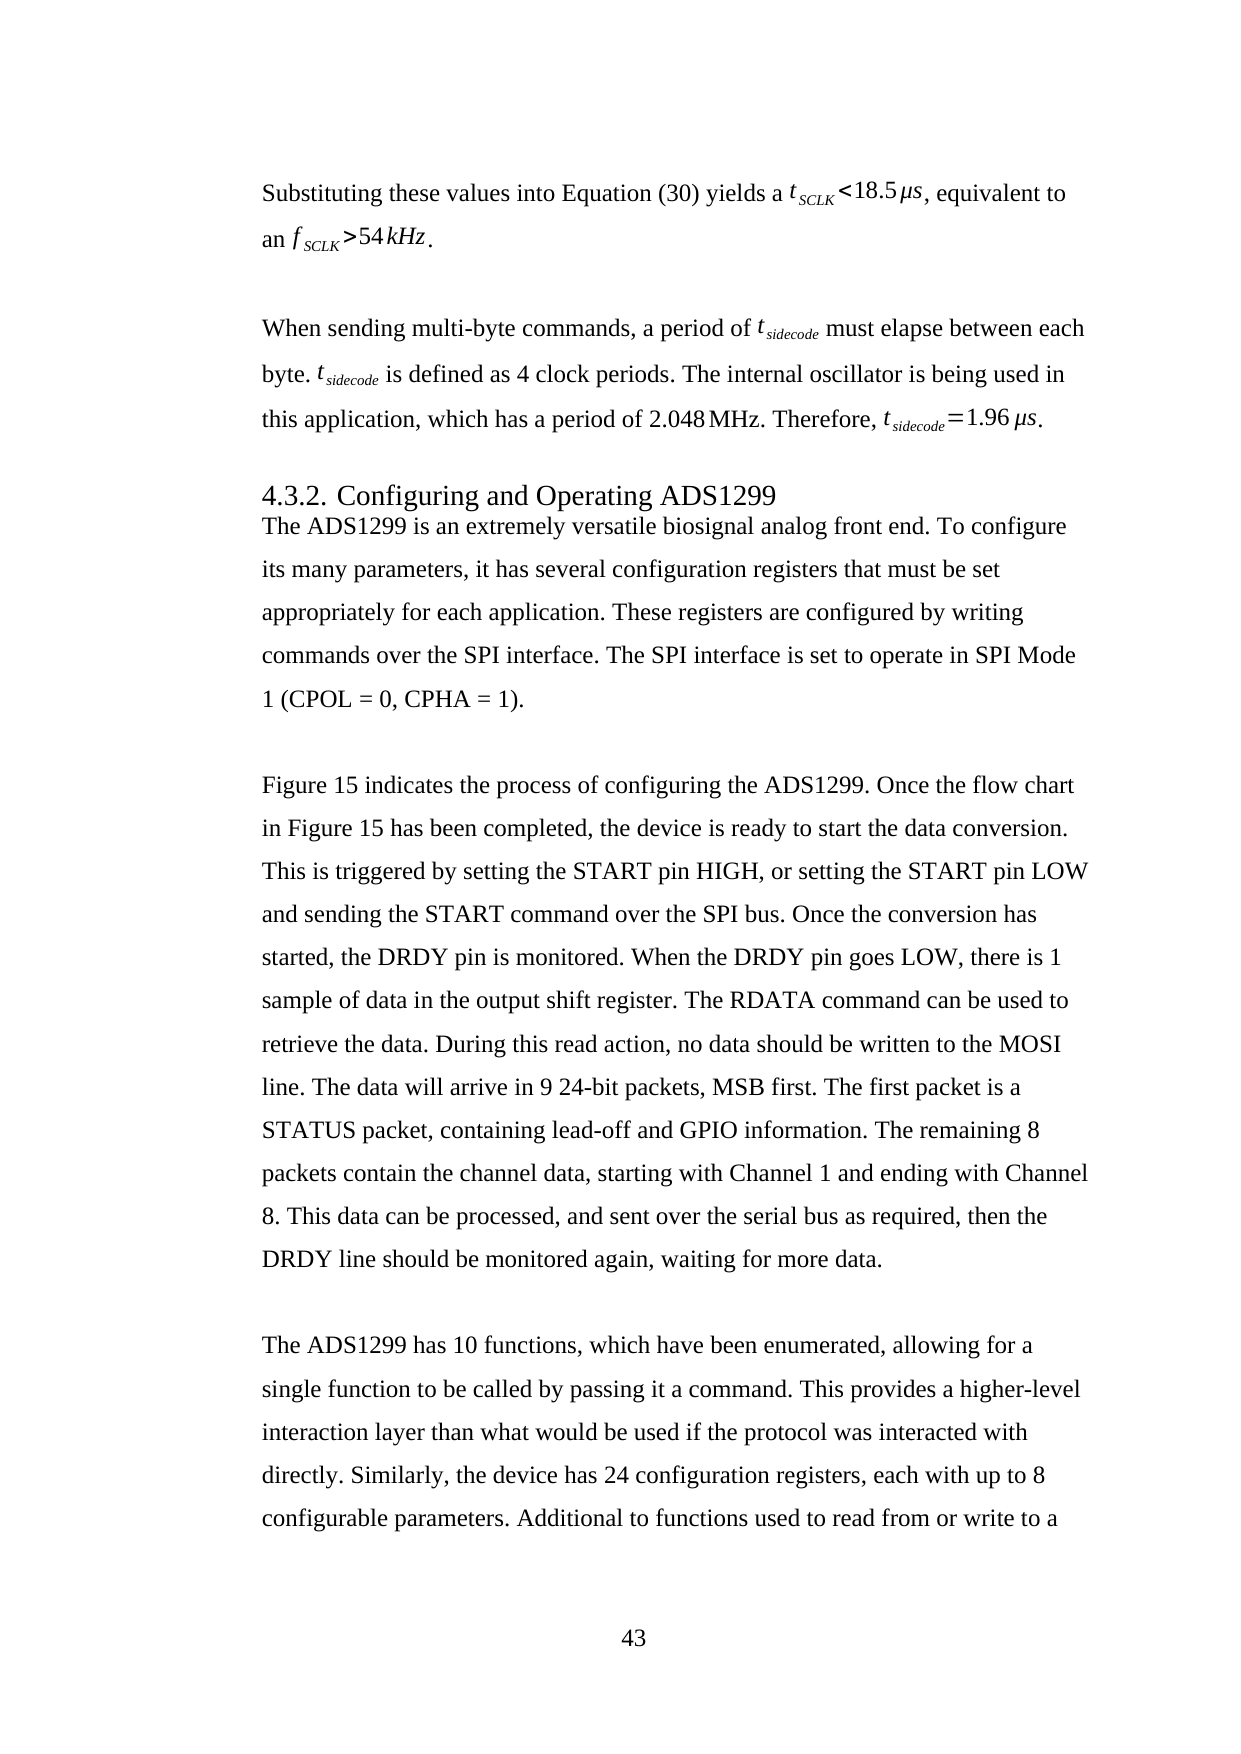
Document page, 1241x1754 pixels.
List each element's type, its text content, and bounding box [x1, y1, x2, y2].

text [262, 177, 1090, 254]
text When sending multi-byte commands, a period of must elapse between each byte. is defined as 4 clock periods. The internal oscillator is being used in this application, which has a period of 2.048 MHz. Therefore, . [262, 312, 1090, 434]
text The ADS1299 is an extremely versatile biosignal analog front end. To configure its many parameters, it has several configuration registers that must be set appropriately for each application. These registers are configured by writing commands over the SPI interface. The SPI interface is set to operate in SPI Mode 1 (CPOL = 0, CPHA = 1). [262, 511, 1090, 712]
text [262, 1331, 1090, 1532]
text Figure 15 indicates the process of configuring the ADS1299. Once the flow chart in Figure 15 has been completed, the device is ready to start the data conversion. This is triggered by setting the START pin HIGH, or setting the START pin LOW and sending the START command over the SPI bus. Once the conversion has started, the DRDY pin is monitored. When the DRDY pin goes LOW, there is 1 sample of data in the output shift register. The RDATA command can be used to retrieve the data. During this read action, no data should be written to the MOSI line. The data will arrive in 9 24-bit packets, MSB first. The first packet is a STATUS packet, containing lead-off and GPIO information. The remaining 8 packets contain the channel data, starting with Channel 1 and ending with Channel 8. This data can be processed, and sent over the serial bus as required, then the DRDY line should be monitored again, waiting for more data. [262, 770, 1090, 1273]
subtitle Configuring and Operating ADS1299 [262, 478, 1090, 511]
